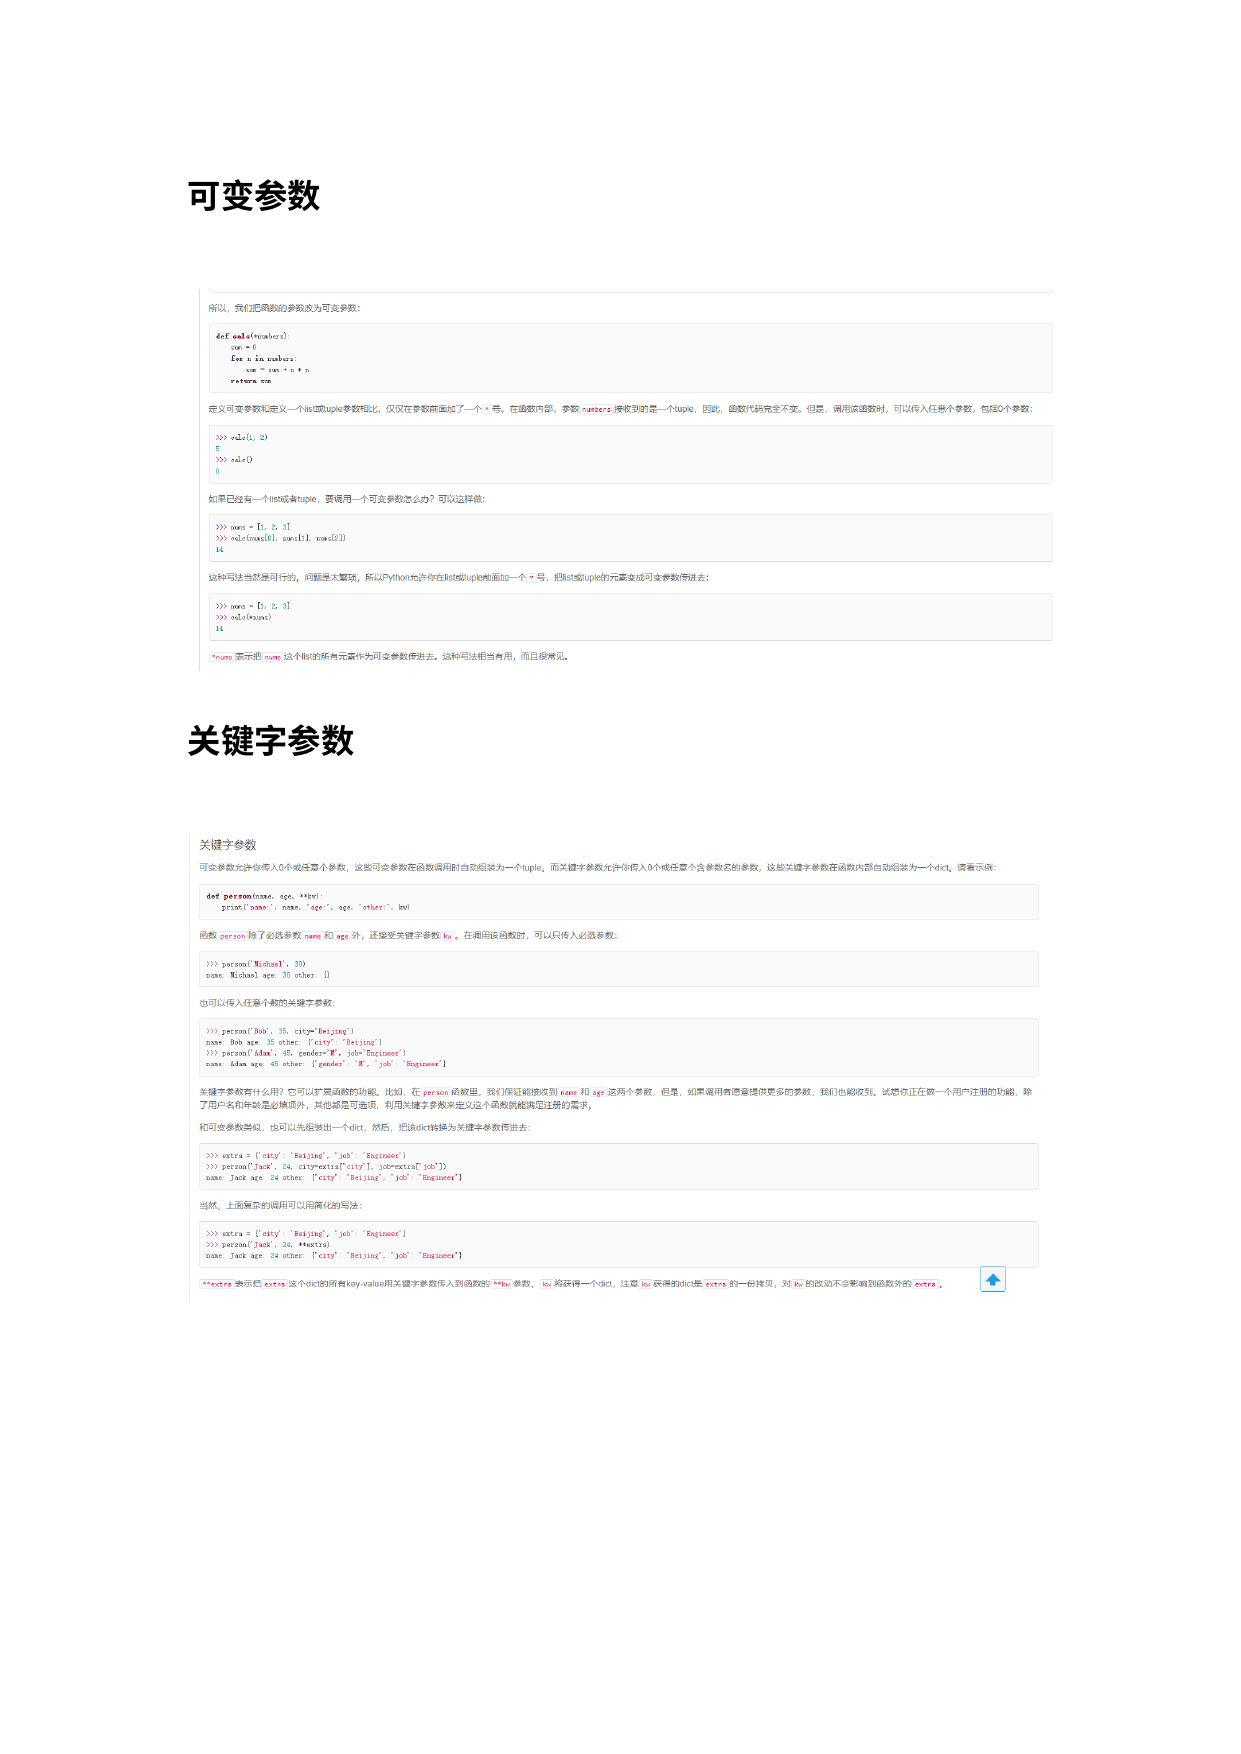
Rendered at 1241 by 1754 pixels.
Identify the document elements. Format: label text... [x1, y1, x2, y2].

picture [187, 833, 1053, 1303]
subtitle 关键字参数 [187, 706, 1053, 771]
picture [187, 289, 1053, 671]
subtitle 可变参数 [187, 162, 1053, 227]
